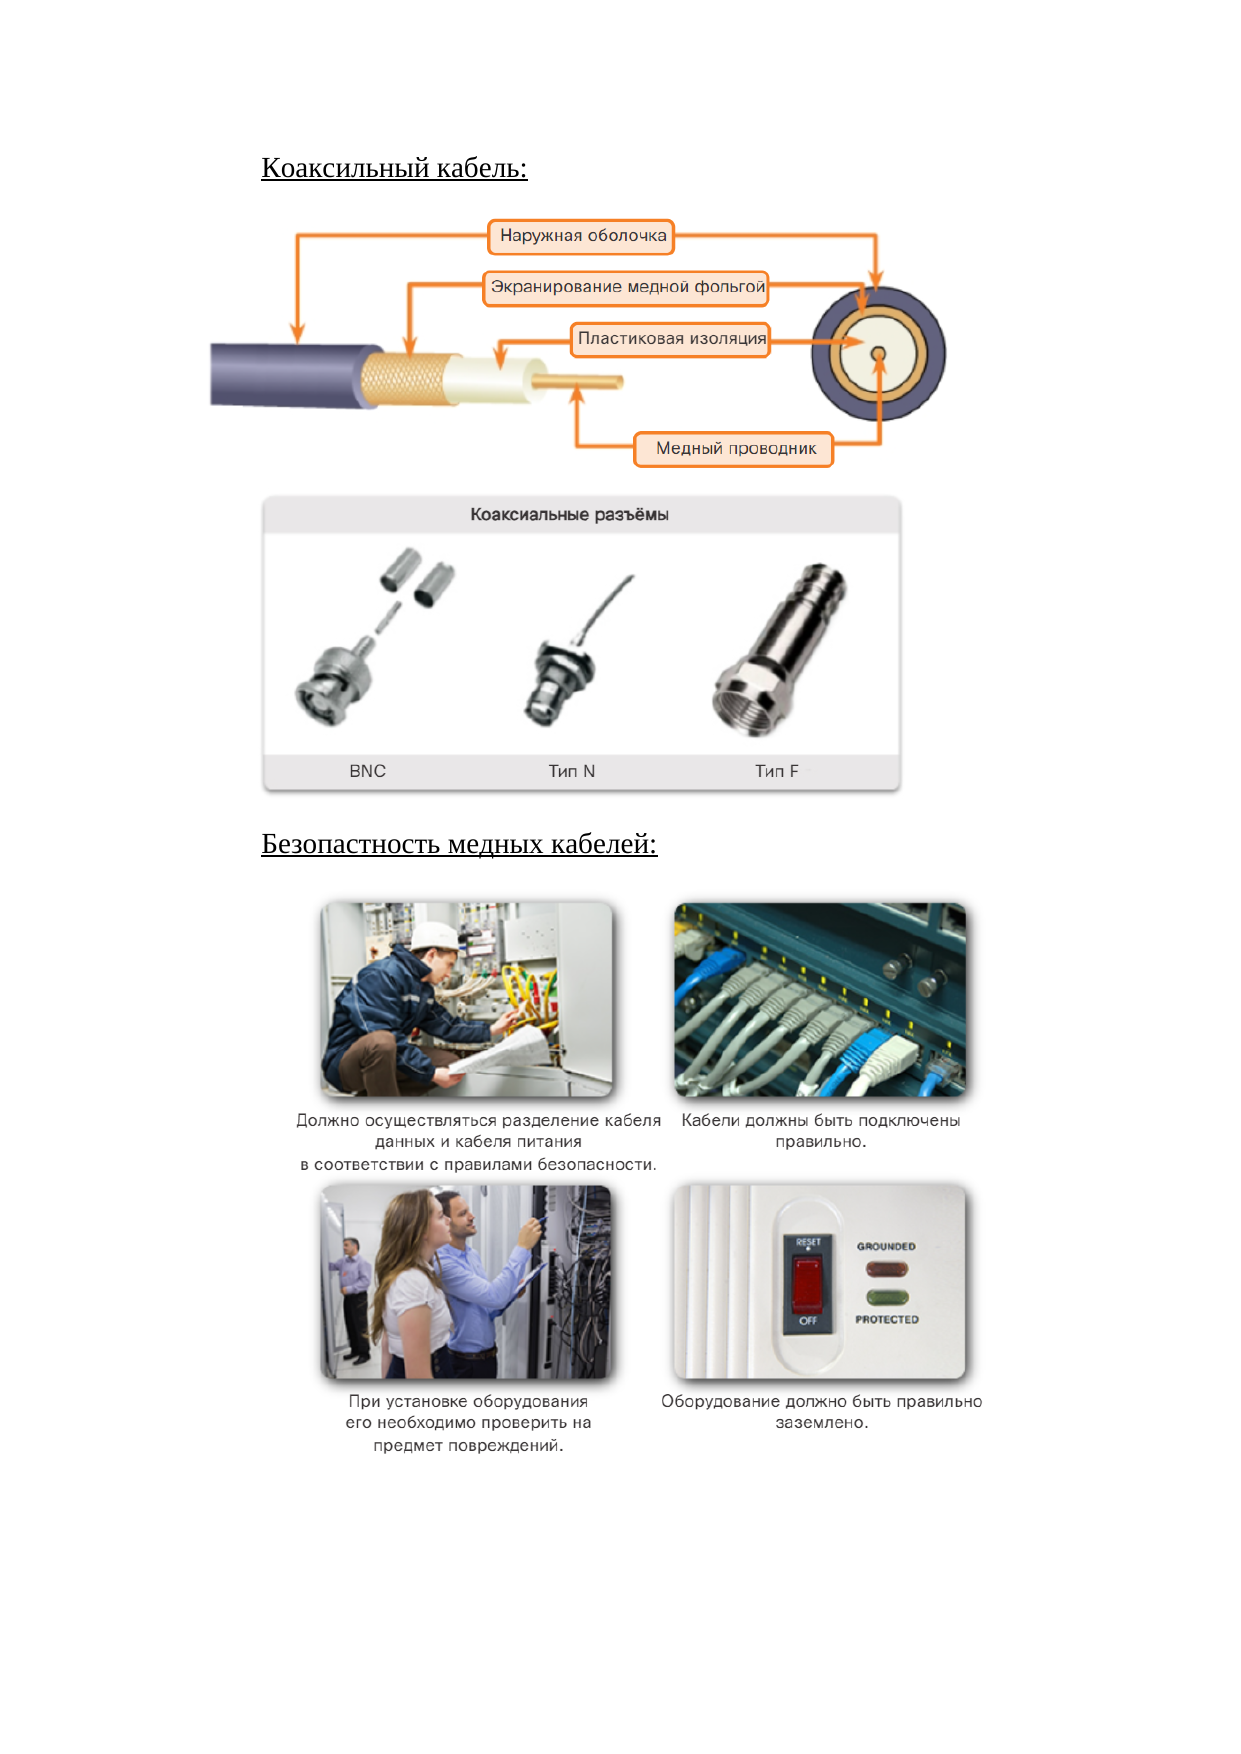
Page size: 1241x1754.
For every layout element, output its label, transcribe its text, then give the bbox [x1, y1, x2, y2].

text Безопастность медных кабелей: [187, 200, 1053, 860]
text Коаксильный кабель: [187, 150, 1053, 183]
